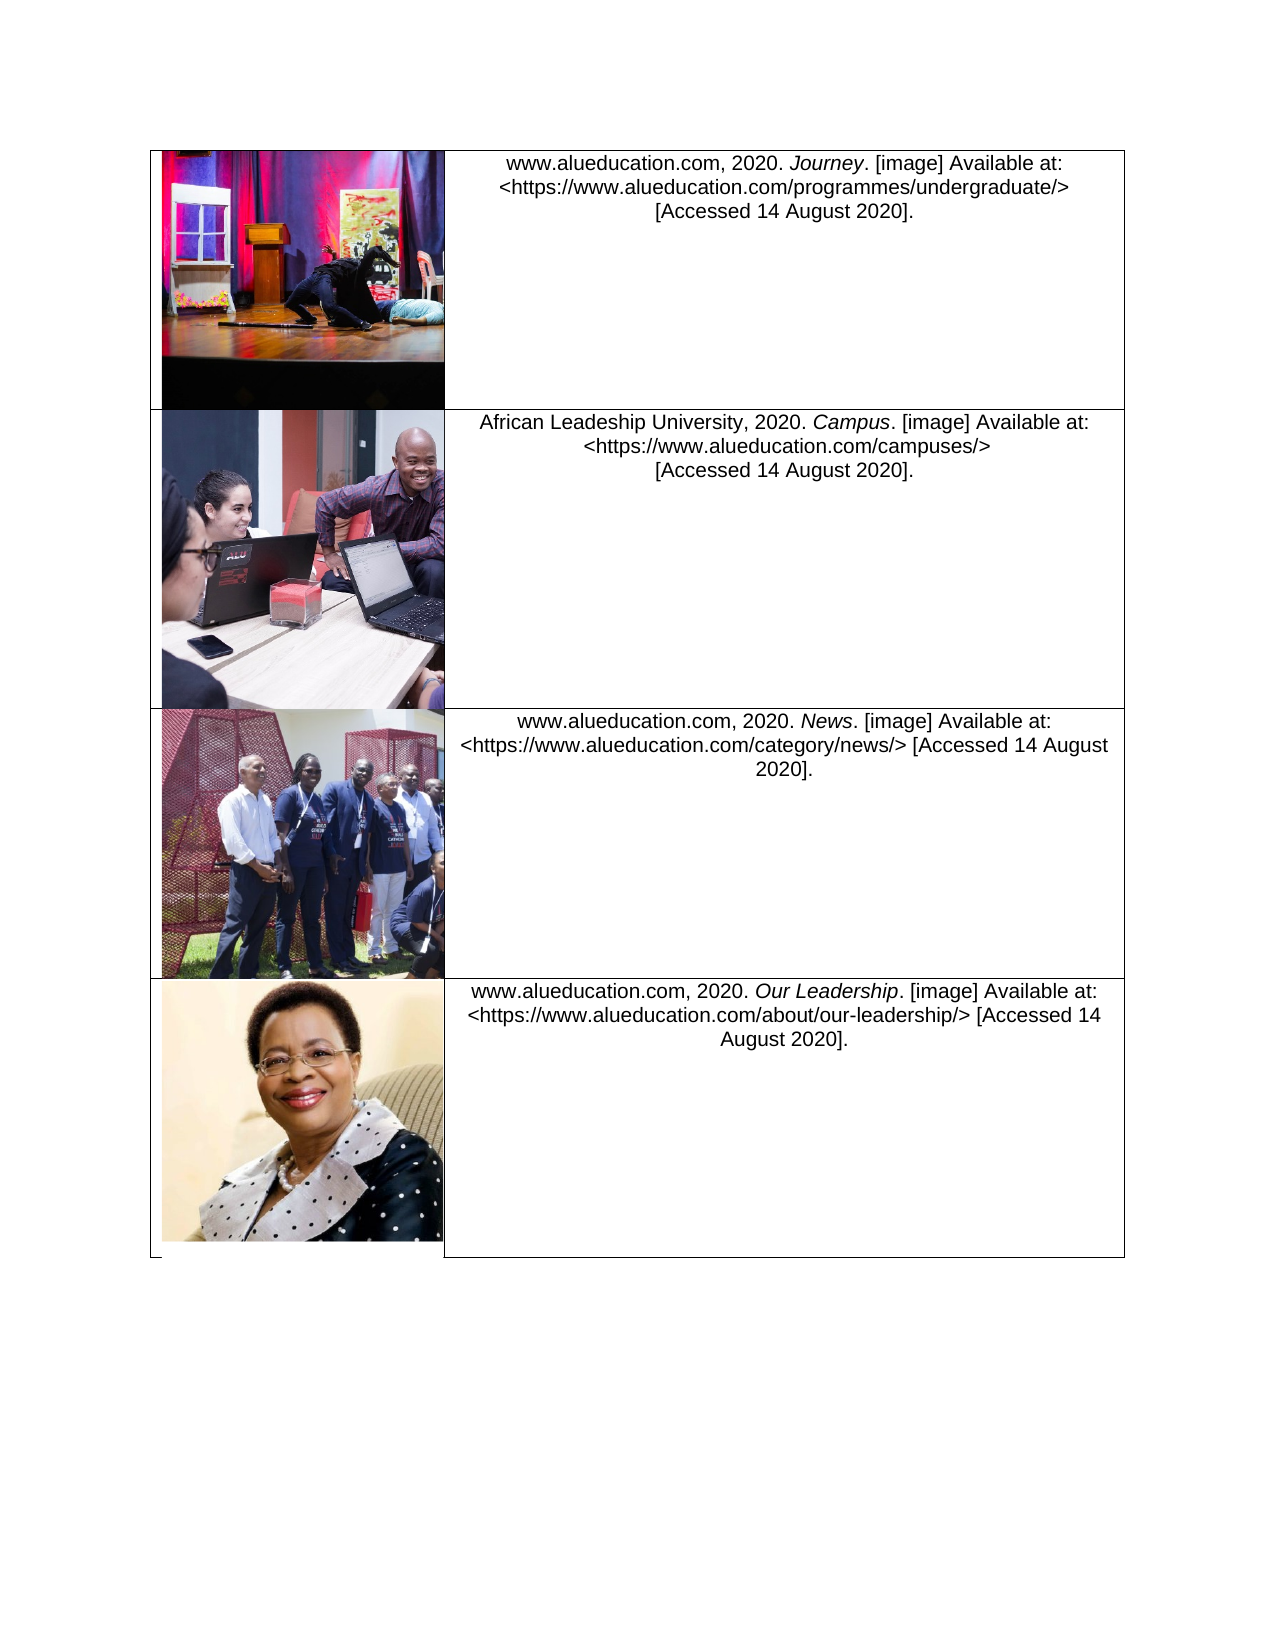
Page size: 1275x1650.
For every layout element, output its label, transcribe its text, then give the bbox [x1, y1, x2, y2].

picture [161, 410, 445, 1258]
table_cell African Leadeship University, 2020. Campus. [image] Available at: <https://www.alueducation.com/campuses/> [Accessed 14 August 2020]. [445, 410, 1124, 708]
table_cell www.alueducation.com, 2020. Our Leadership. [image] Available at: <https://www.alueducation.com/about/our-leadership/> [Accessed 14 August 2020]. [445, 979, 1124, 1257]
table_cell [151, 410, 161, 708]
table_cell [151, 151, 161, 409]
table_cell www.alueducation.com, 2020. Journey. [image] Available at: <https://www.alueducation.com/programmes/undergraduate/> [Accessed 14 August 2020]. [445, 151, 1124, 409]
table_cell [151, 709, 161, 978]
picture [161, 151, 445, 409]
table_cell www.alueducation.com, 2020. News. [image] Available at: <https://www.alueducation.com/category/news/> [Accessed 14 August 2020]. [445, 709, 1124, 978]
table_cell [151, 979, 161, 1257]
